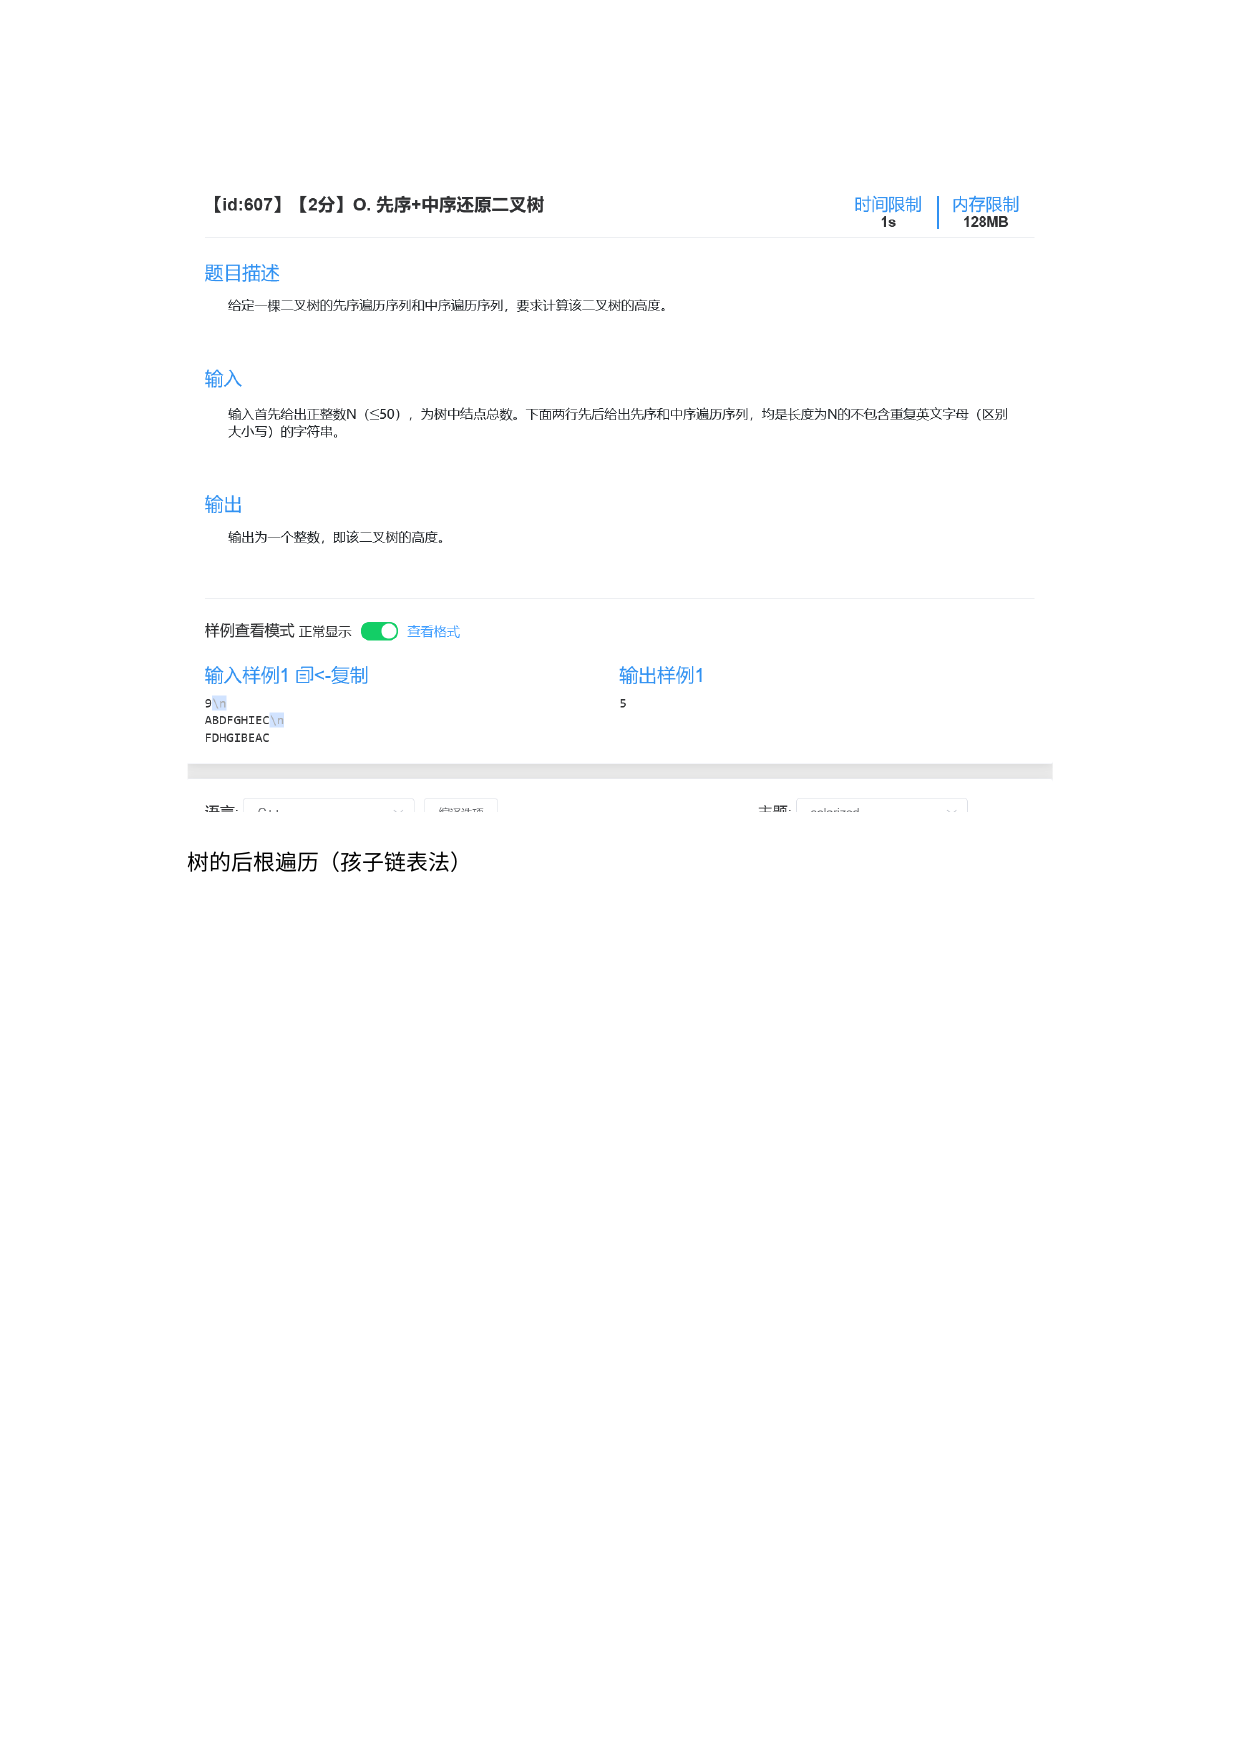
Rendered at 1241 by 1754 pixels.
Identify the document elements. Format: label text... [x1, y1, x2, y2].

picture [187, 162, 1053, 812]
text 树的后根遍历（孩子链表法） [187, 844, 1053, 877]
